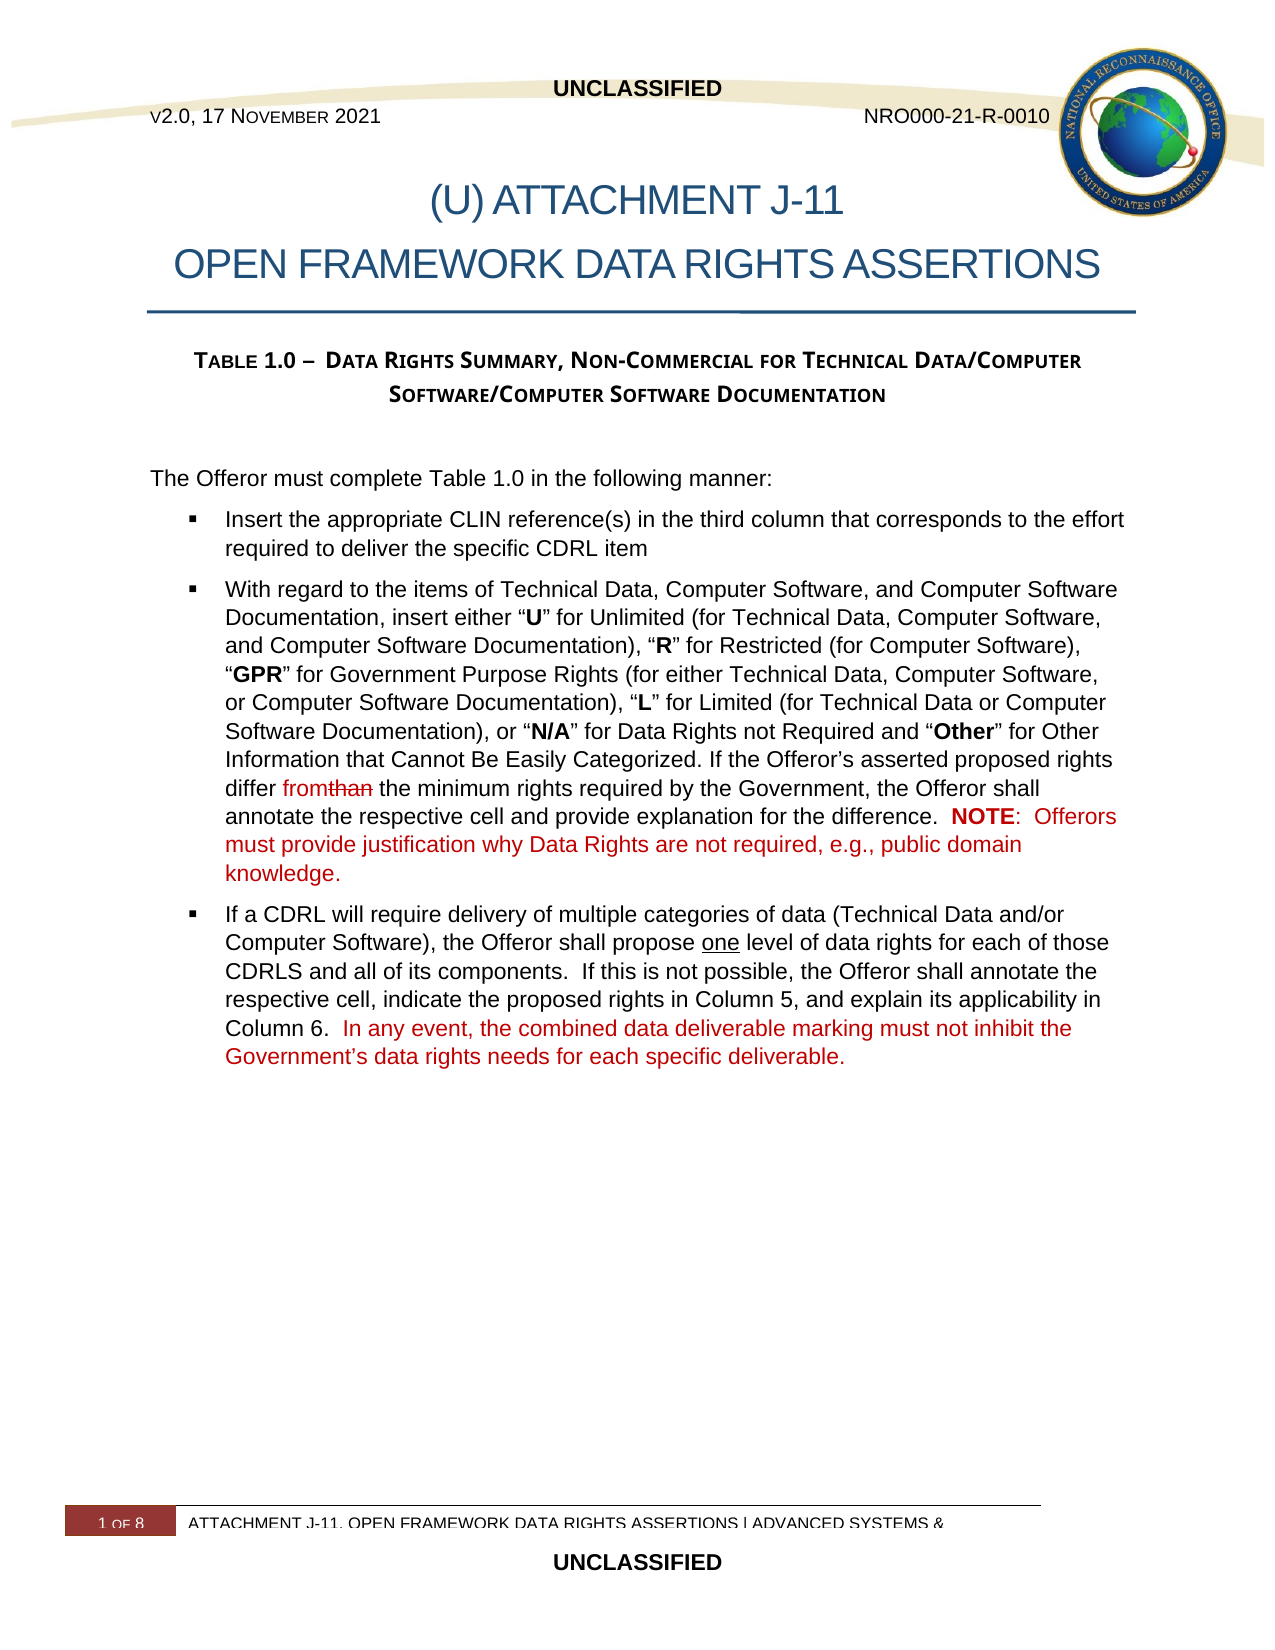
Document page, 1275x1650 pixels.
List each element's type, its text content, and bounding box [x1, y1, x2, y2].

title (U) ATTACHMENT J-11 [150, 175, 1125, 223]
list If a CDRL will require delivery of multiple categories of data (Technical Data and/or Computer Software), the Offeror shall propose one level of data rights for each of those CDRLS and all of its components. If this is not possible, the Offeror shall annotate the respective cell, indicate the proposed rights in Column 5, and explain its applicability in Column 6. In any event, the combined data deliverable marking must not inhibit the Government’s data rights needs for each specific deliverable. [187, 901, 1125, 1069]
subtitle Table 1.0 – Data Rights Summary, Non-Commercial for Technical Data/Computer Software/Computer Software Documentation [150, 344, 1125, 409]
list Insert the appropriate CLIN reference(s) in the third column that corresponds to the effort required to deliver the specific CDRL item [187, 506, 1125, 561]
picture [11, 34, 1265, 243]
list With regard to the items of Technical Data, Computer Software, and Computer Software Documentation, insert either “U” for Unlimited (for Technical Data, Computer Software, and Computer Software Documentation), “R” for Restricted (for Computer Software), “GPR” for Government Purpose Rights (for either Technical Data, Computer Software, or Computer Software Documentation), “L” for Limited (for Technical Data or Computer Software Documentation), or “N/A” for Data Rights not Required and “Other” for Other Information that Cannot Be Easily Categorized. If the Offeror’s asserted proposed rights differ fromthan the minimum rights required by the Government, the Offeror shall annotate the respective cell and provide explanation for the difference. NOTE: Offerors must provide justification why Data Rights are not required, e.g., public domain knowledge. [187, 576, 1125, 886]
title OPEN FRAMEWORK DATA RIGHTS ASSERTIONS [150, 239, 1125, 287]
text The Offeror must complete Table 1.0 in the following manner: [150, 465, 1125, 492]
